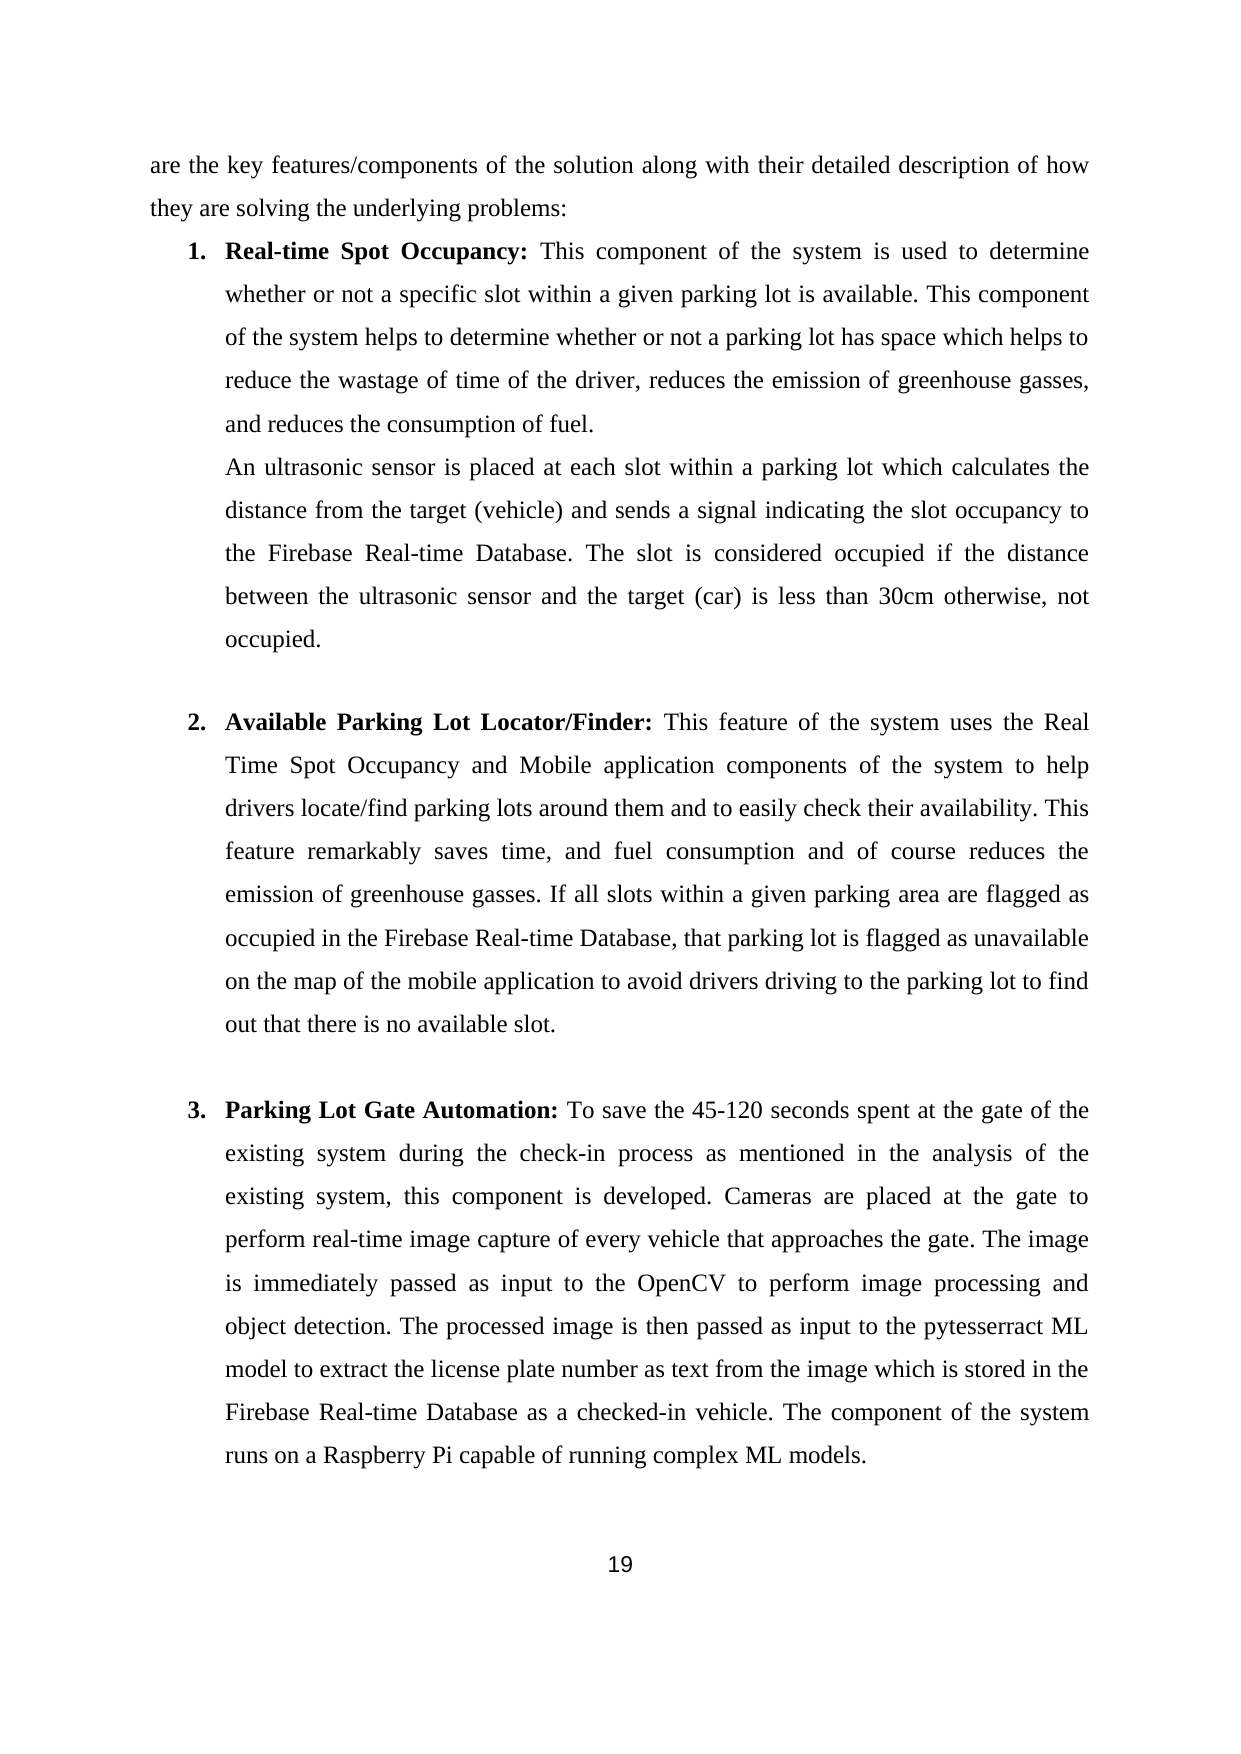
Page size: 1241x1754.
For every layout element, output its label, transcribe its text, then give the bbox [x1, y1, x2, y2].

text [150, 150, 1090, 222]
list Parking Lot Gate Automation: To save the 45-120 seconds spent at the gate of the existing system during the check-in process as mentioned in the analysis of the existing system, this component is developed. Cameras are placed at the gate to perform real-time image capture of every vehicle that approaches the gate. The image is immediately passed as input to the OpenCV to perform image processing and object detection. The processed image is then passed as input to the pytesserract ML model to extract the license plate number as text from the image which is stored in the Firebase Real-time Database as a checked-in vehicle. The component of the system runs on a Raspberry Pi capable of running complex ML models. [187, 1095, 1090, 1469]
text An ultrasonic sensor is placed at each slot within a parking lot which calculates the distance from the target (vehicle) and sends a signal indicating the slot occupancy to the Firebase Real-time Database. The slot is considered occupied if the distance between the ultrasonic sensor and the target (car) is less than 30cm otherwise, not occupied. [225, 452, 1090, 653]
list Real-time Spot Occupancy: This component of the system is used to determine whether or not a specific slot within a given parking lot is available. This component of the system helps to determine whether or not a parking lot has space which helps to reduce the wastage of time of the driver, reduces the emission of greenhouse gasses, and reduces the consumption of fuel. [187, 236, 1090, 437]
list Available Parking Lot Locator/Finder: This feature of the system uses the Real Time Spot Occupancy and Mobile application components of the system to help drivers locate/find parking lots around them and to easily check their availability. This feature remarkably saves time, and fuel consumption and of course reduces the emission of greenhouse gasses. If all slots within a given parking area are flagged as occupied in the Firebase Real-time Database, that parking lot is flagged as unavailable on the map of the mobile application to avoid drivers driving to the parking lot to find out that there is no available slot. [187, 707, 1090, 1038]
